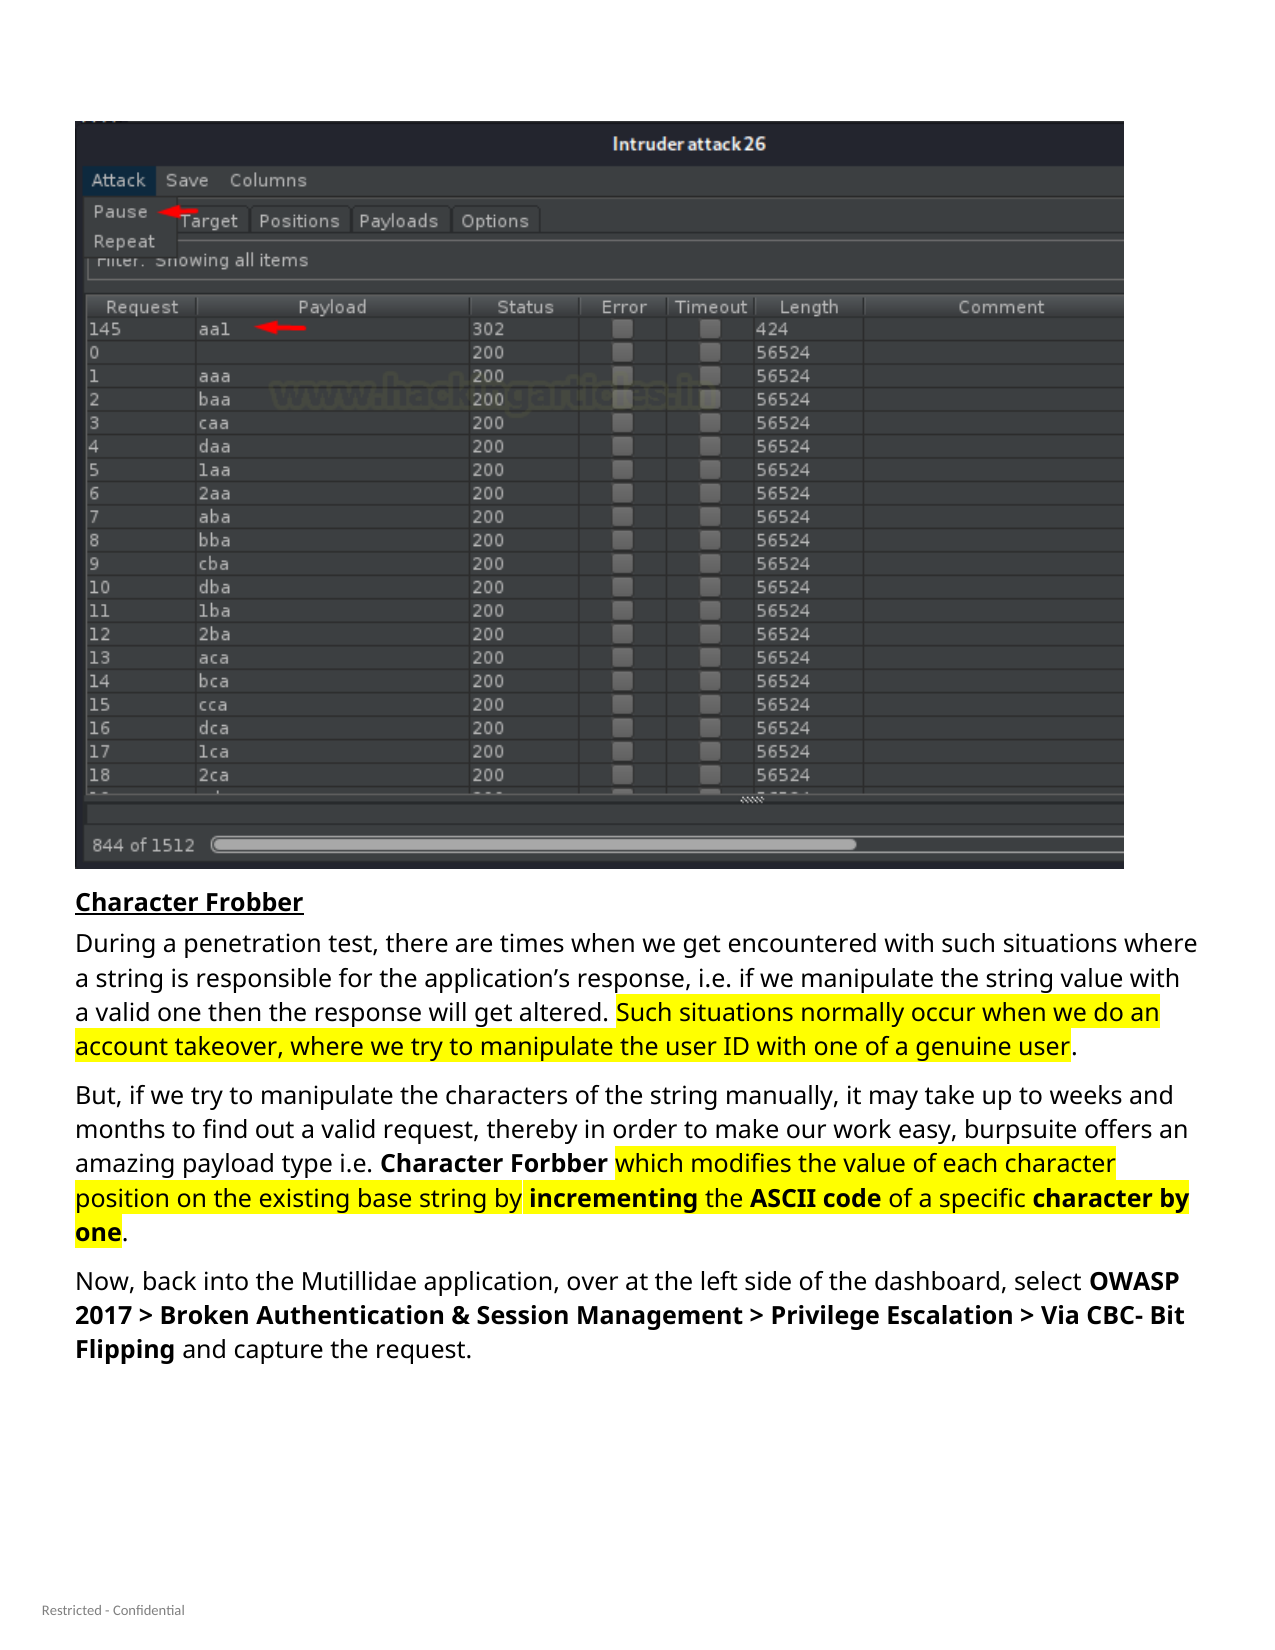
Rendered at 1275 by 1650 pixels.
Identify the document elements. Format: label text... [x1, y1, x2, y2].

picture [75, 121, 1124, 869]
text Now, back into the Mutillidae application, over at the left side of the dashboard, select OWASP 2017 > Broken Authentication & Session Management > Privilege Escalation > Via CBC- Bit Flipping and capture the request. [75, 1264, 1200, 1366]
text During a penetration test, there are times when we get encountered with such situations where a string is responsible for the application’s response, i.e. if we manipulate the string value with a valid one then the response will get altered. Such situations normally occur when we do an account takeover, where we try to manipulate the user ID with one of a genuine user. [75, 926, 1200, 1062]
text But, if we try to manipulate the characters of the string manually, it may take up to weeks and months to find out a valid request, thereby in order to make our work easy, burpsuite offers an amazing payload type i.e. Character Forbber which modifies the value of each character position on the existing base string by incrementing the ASCII code of a specific character by one. [75, 1078, 1200, 1248]
text Character Frobber [75, 884, 1200, 918]
